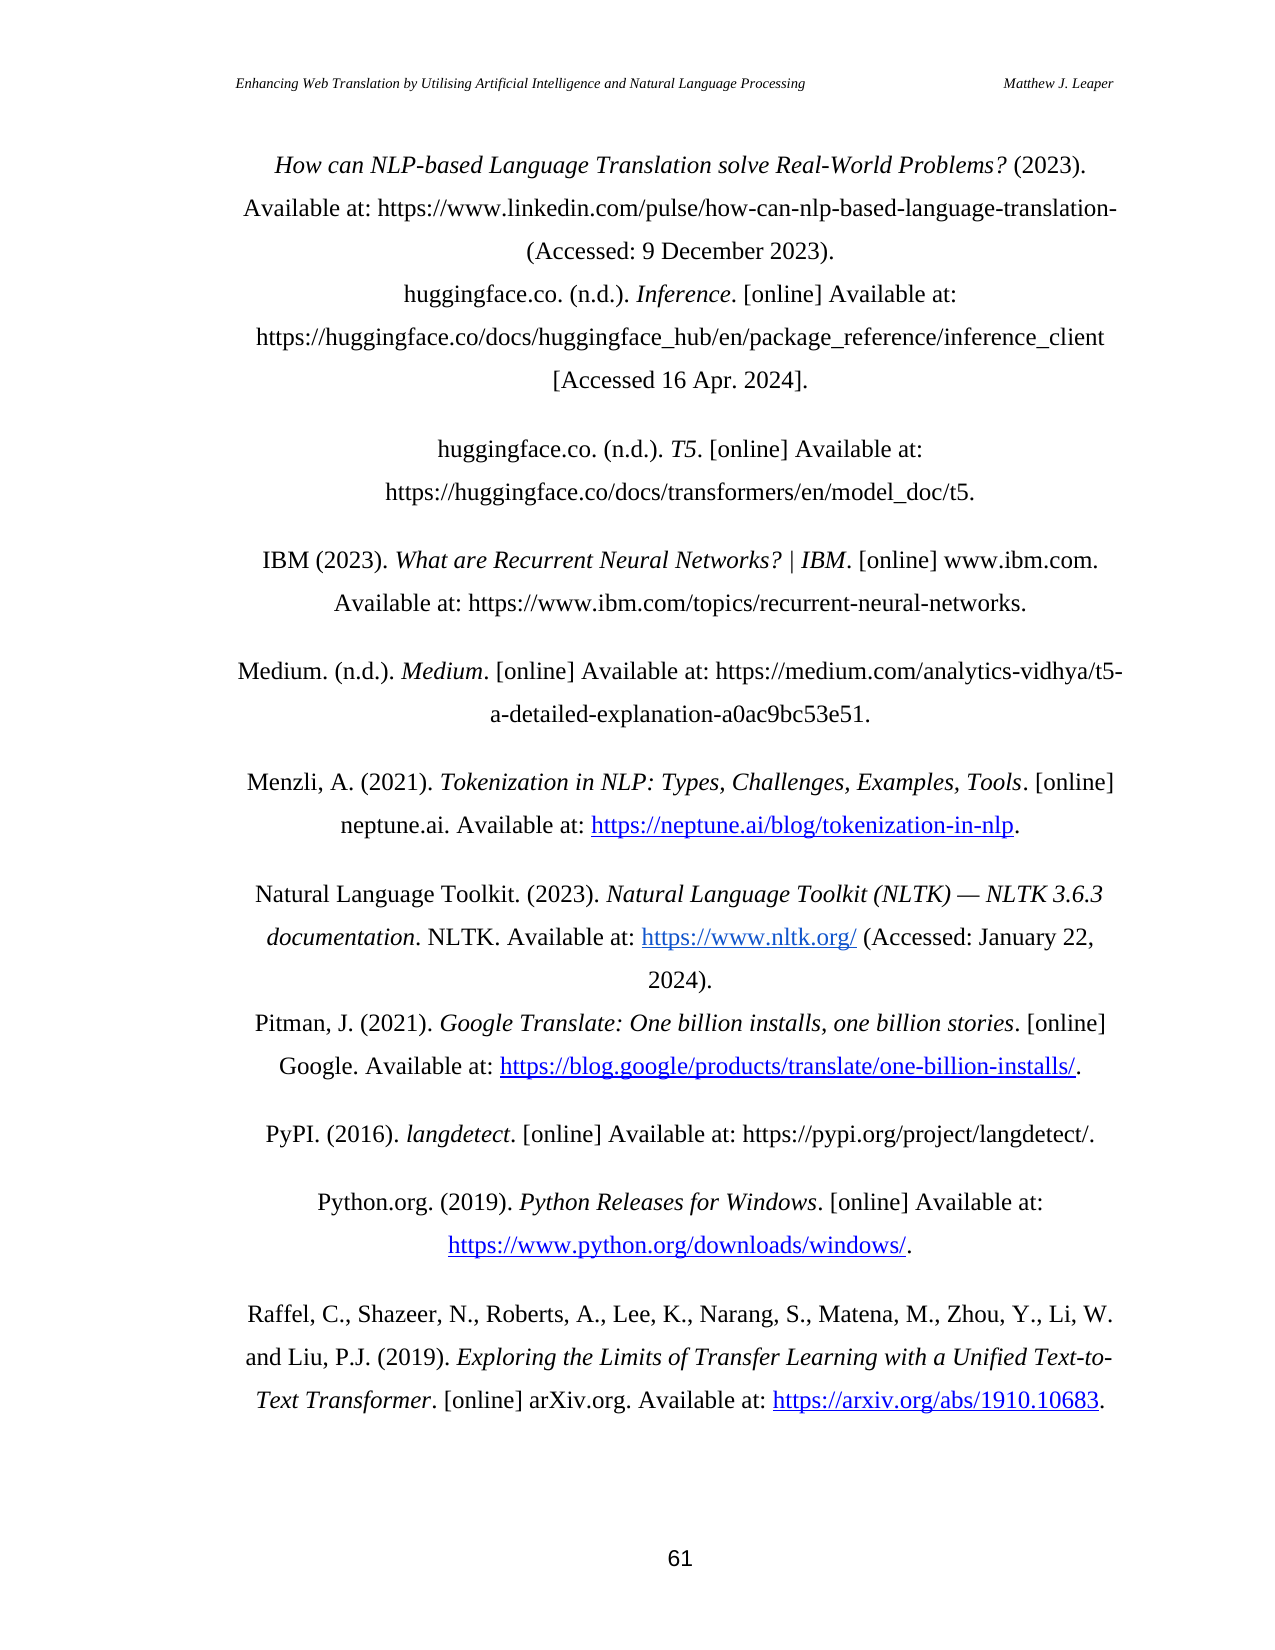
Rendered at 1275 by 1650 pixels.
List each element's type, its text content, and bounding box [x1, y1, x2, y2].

text Menzli, A. (2021). Tokenization in NLP: Types, Challenges, Examples, Tools. [online] neptune.ai. Available at: https://neptune.ai/blog/tokenization-in-nlp. [235, 767, 1125, 839]
text How can NLP-based Language Translation solve Real-World Problems? (2023). Available at: https://www.linkedin.com/pulse/how-can-nlp-based-language-translation- (Accessed: 9 December 2023). [235, 150, 1125, 265]
text IBM (2023). What are Recurrent Neural Networks? | IBM. [online] www.ibm.com. Available at: https://www.ibm.com/topics/recurrent-neural-networks. [235, 545, 1125, 617]
text huggingface.co. (n.d.). T5. [online] Available at: https://huggingface.co/docs/transformers/en/model_doc/t5. [235, 434, 1125, 506]
text PyPI. (2016). langdetect. [online] Available at: https://pypi.org/project/langdetect/. [235, 1119, 1125, 1148]
text huggingface.co. (n.d.). Inference. [online] Available at: https://huggingface.co/docs/huggingface_hub/en/package_reference/inference_client [Accessed 16 Apr. 2024]. [235, 279, 1125, 394]
text Natural Language Toolkit. (2023). Natural Language Toolkit (NLTK) — NLTK 3.6.3 documentation. NLTK. Available at: https://www.nltk.org/ (Accessed: January 22, [235, 879, 1125, 951]
text 2024). [235, 965, 1125, 994]
text Pitman, J. (2021). Google Translate: One billion installs, one billion stories. [online] Google. Available at: https://blog.google/products/translate/one-billion-installs/. [235, 1008, 1125, 1080]
text Raffel, C., Shazeer, N., Roberts, A., Lee, K., Narang, S., Matena, M., Zhou, Y., Li, W. and Liu, P.J. (2019). Exploring the Limits of Transfer Learning with a Unified Text-to-Text Transformer. [online] arXiv.org. Available at: https://arxiv.org/abs/1910.10683. [235, 1299, 1125, 1414]
text Medium. (n.d.). Medium. [online] Available at: https://medium.com/analytics-vidhya/t5-a-detailed-explanation-a0ac9bc53e51. [235, 656, 1125, 728]
text Python.org. (2019). Python Releases for Windows. [online] Available at: https://www.python.org/downloads/windows/. [235, 1187, 1125, 1259]
